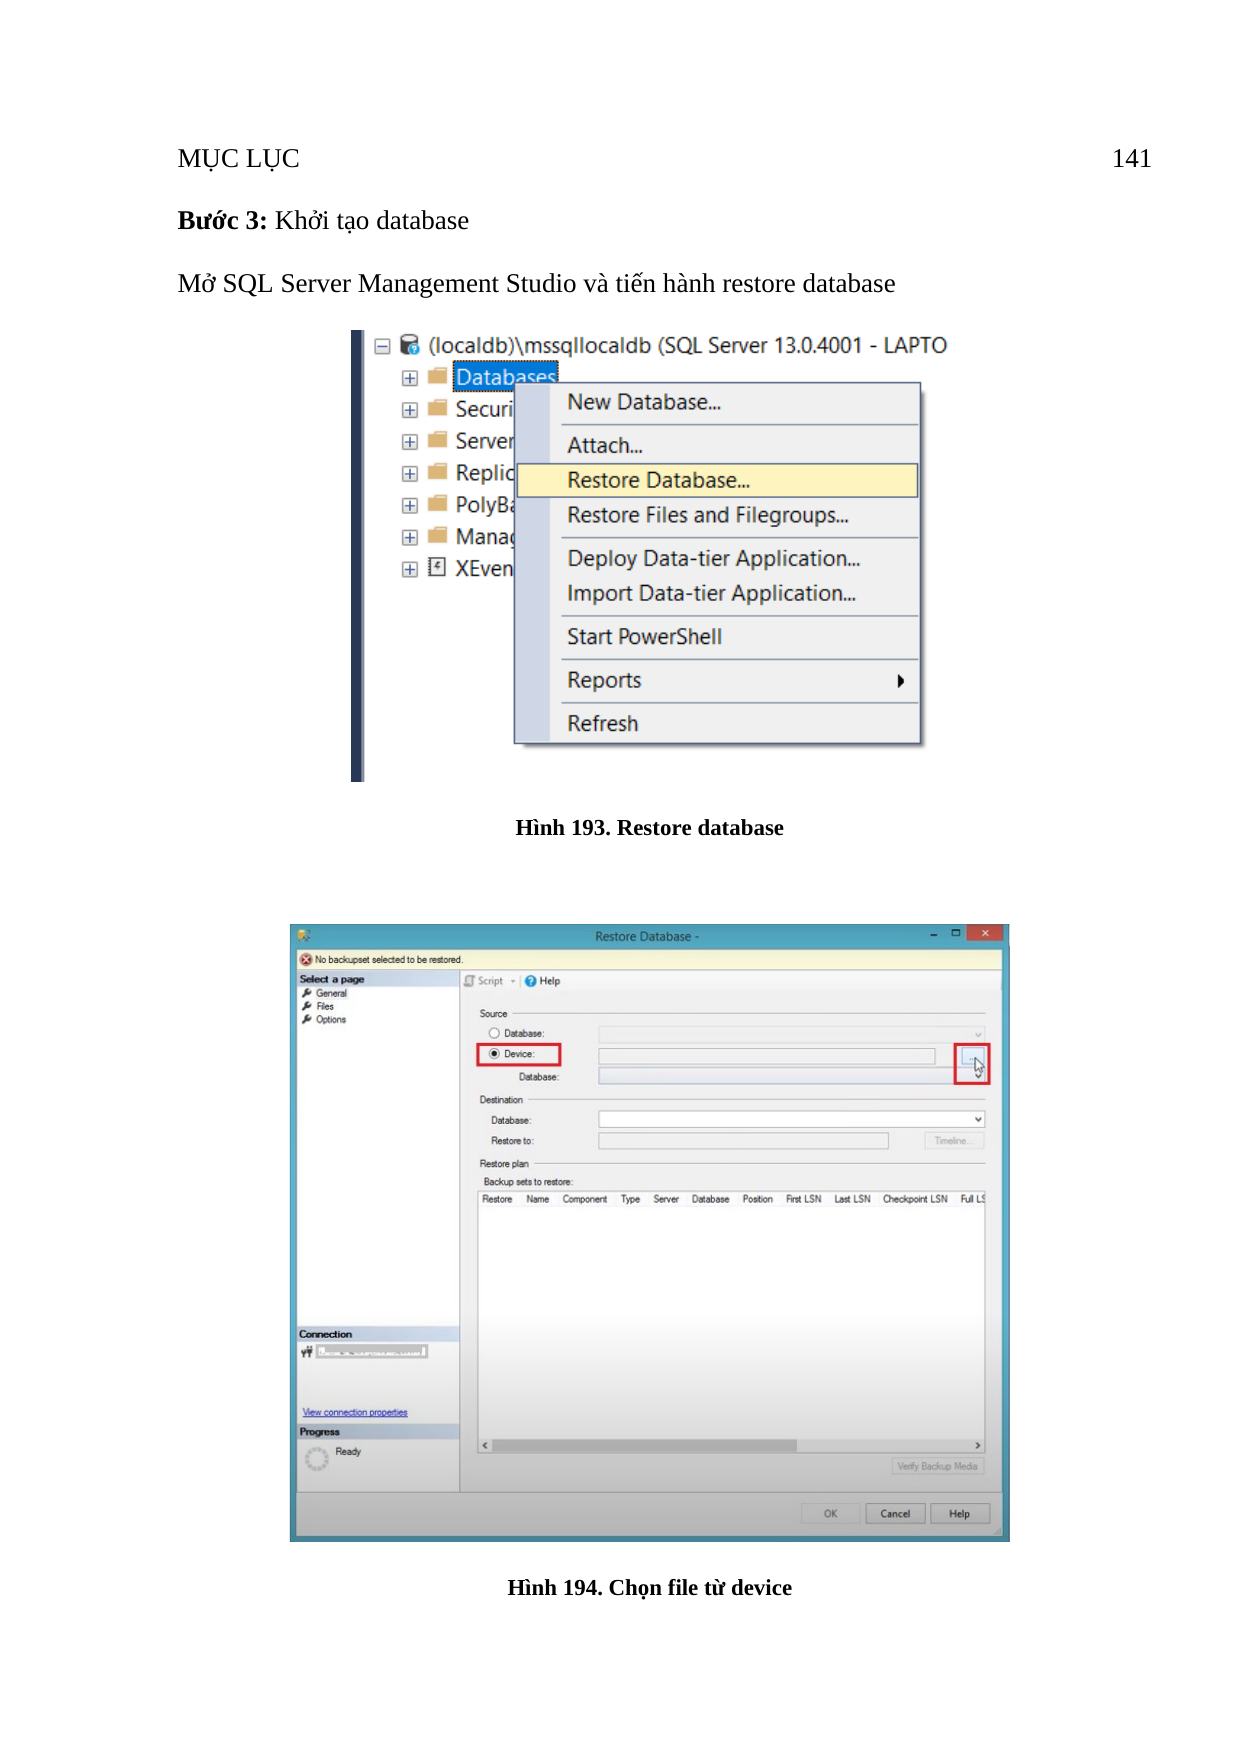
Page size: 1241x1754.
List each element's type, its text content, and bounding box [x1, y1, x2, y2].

picture [351, 330, 949, 782]
text Hình 193. Restore database [177, 814, 1122, 841]
text Bước 3: Khởi tạo database [177, 204, 1122, 235]
text Hình 194. Chọn file từ device [177, 1574, 1122, 1600]
picture [289, 924, 1010, 1542]
text Mở SQL Server Management Studio và tiến hành restore database [177, 267, 1122, 298]
